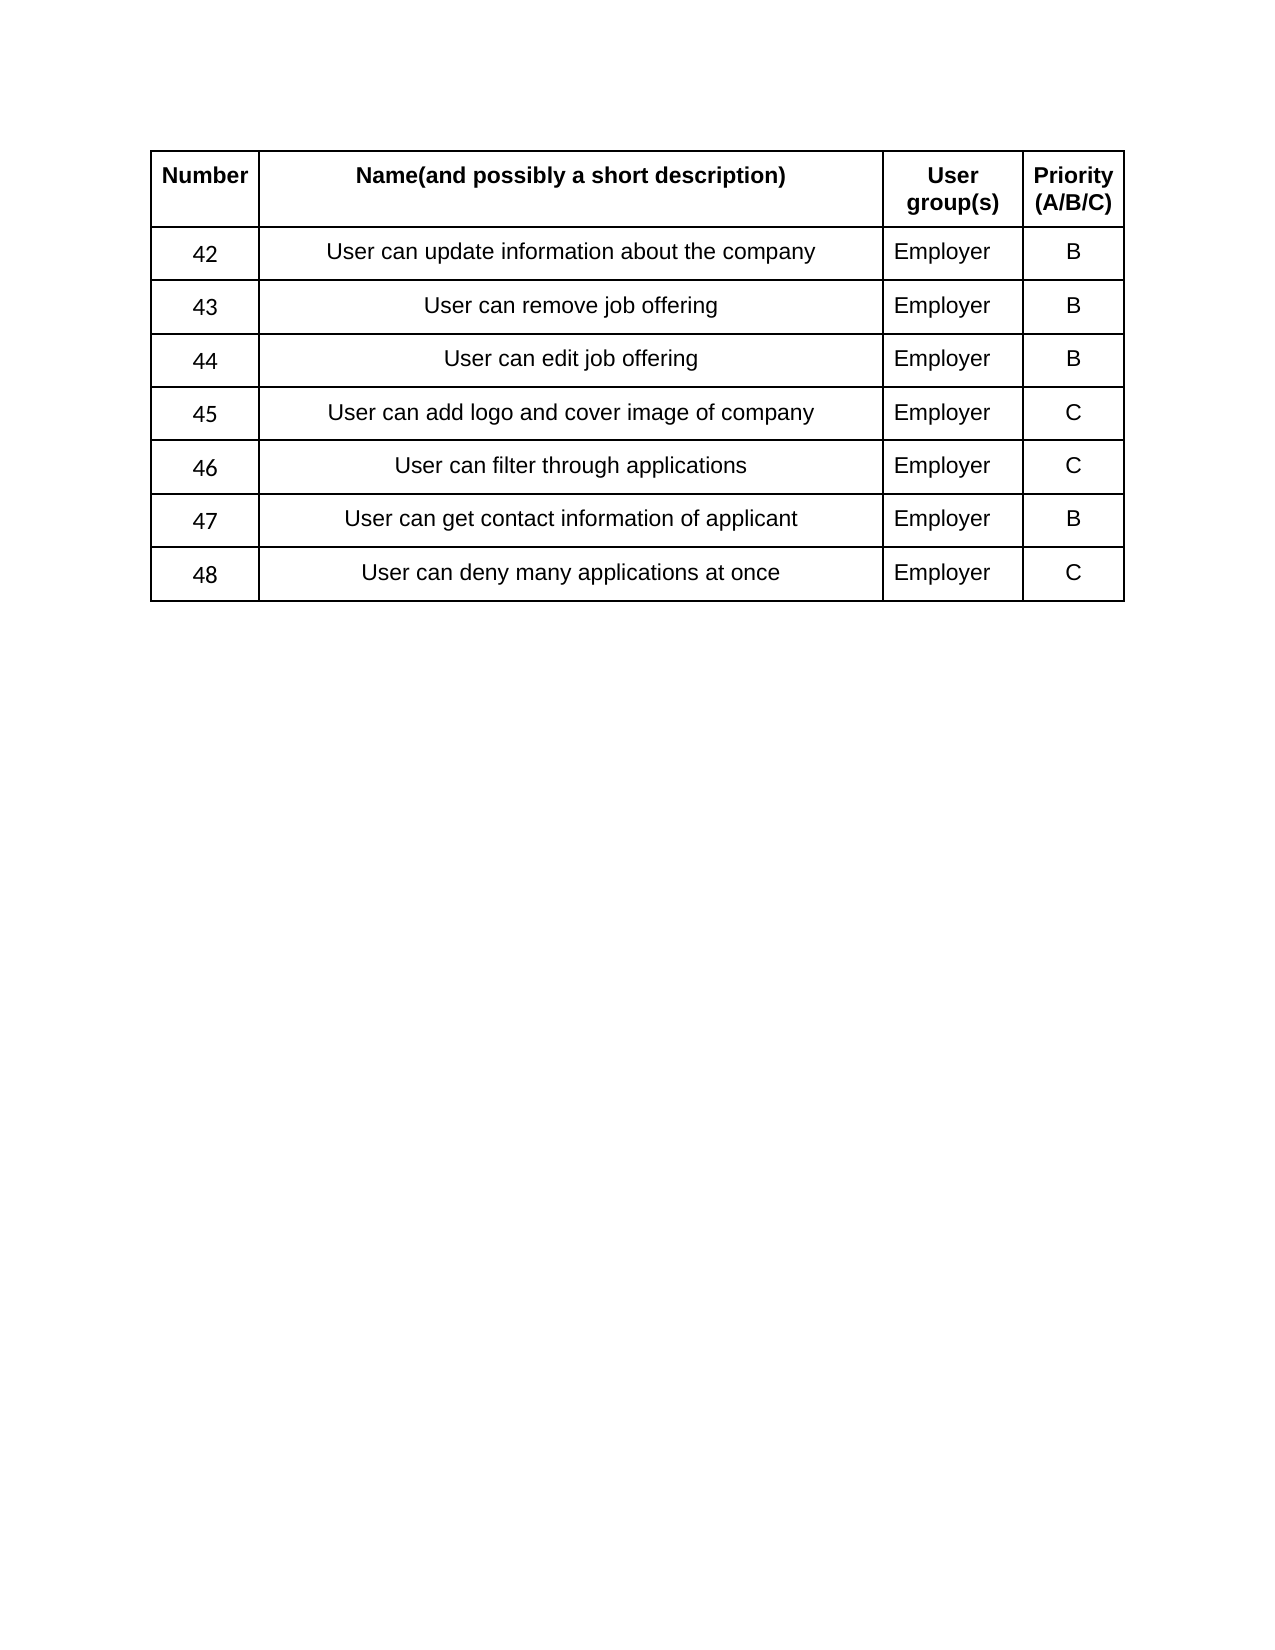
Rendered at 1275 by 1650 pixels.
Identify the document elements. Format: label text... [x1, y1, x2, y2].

table_cell 43 [152, 281, 258, 332]
table_cell Employer [884, 388, 1022, 439]
table_cell User can deny many applications at once [260, 548, 882, 600]
table_cell 45 [152, 388, 258, 439]
table_cell Employer [884, 281, 1022, 332]
table_header Name(and possibly a short description) [260, 152, 882, 226]
table_header User group(s) [884, 152, 1022, 226]
table_cell Employer [884, 335, 1022, 386]
table_cell Employer [884, 228, 1022, 279]
table_header Priority (A/B/C) [1024, 152, 1123, 226]
table_cell B [1024, 495, 1123, 546]
table_cell C [1024, 441, 1123, 493]
table_cell B [1024, 281, 1123, 332]
table_cell 46 [152, 441, 258, 493]
table_cell 42 [152, 228, 258, 279]
table_cell User can filter through applications [260, 441, 882, 493]
table_cell User can remove job offering [260, 281, 882, 332]
table_cell 48 [152, 548, 258, 600]
table_cell C [1024, 388, 1123, 439]
table_cell Employer [884, 495, 1022, 546]
table_cell User can edit job offering [260, 335, 882, 386]
table_cell User can get contact information of applicant [260, 495, 882, 546]
table_cell 44 [152, 335, 258, 386]
table_cell B [1024, 228, 1123, 279]
table_cell User can update information about the company [260, 228, 882, 279]
table_cell Employer [884, 441, 1022, 493]
table_cell Employer [884, 548, 1022, 600]
table_cell 47 [152, 495, 258, 546]
table_header Number [152, 152, 258, 226]
table_cell User can add logo and cover image of company [260, 388, 882, 439]
table_cell B [1024, 335, 1123, 386]
table_cell C [1024, 548, 1123, 600]
